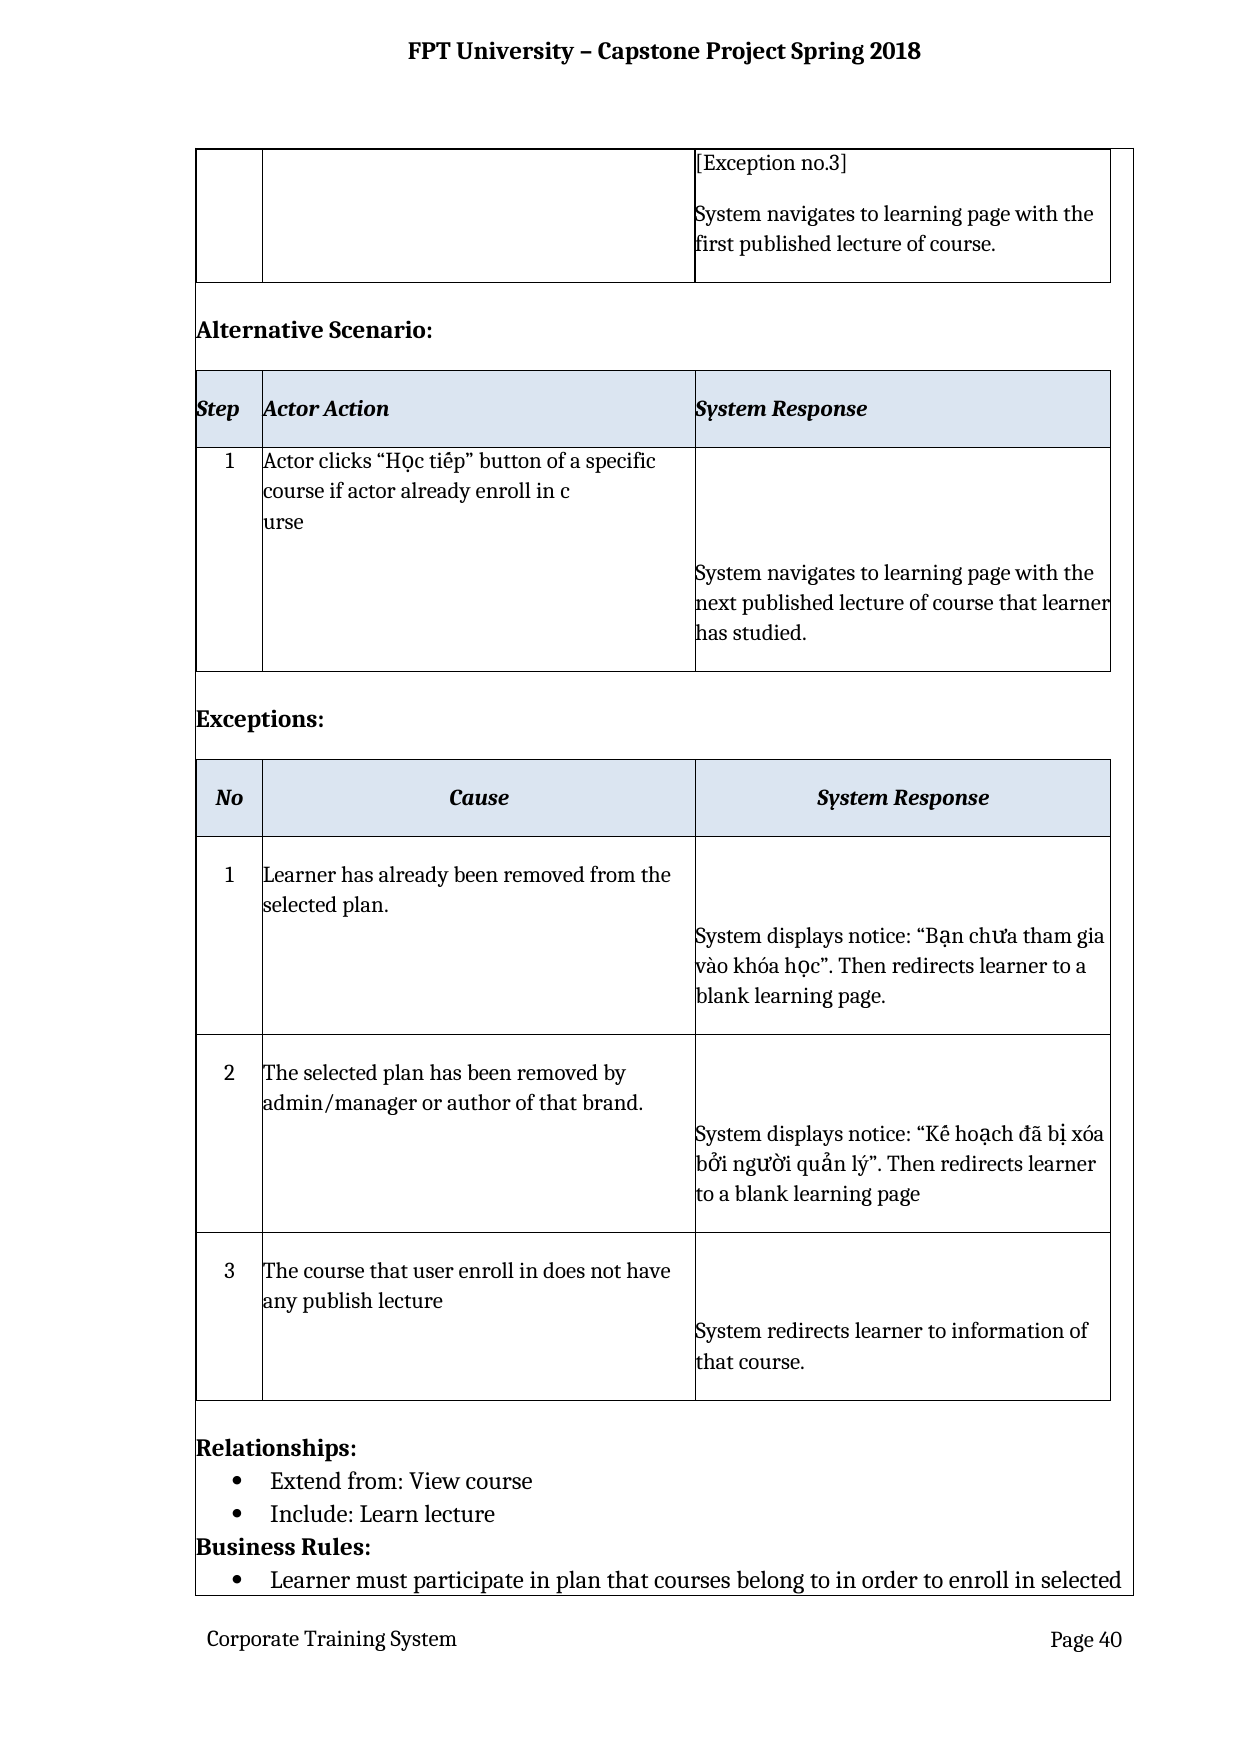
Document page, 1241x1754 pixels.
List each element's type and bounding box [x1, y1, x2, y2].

table_cell [196, 149, 1133, 1594]
